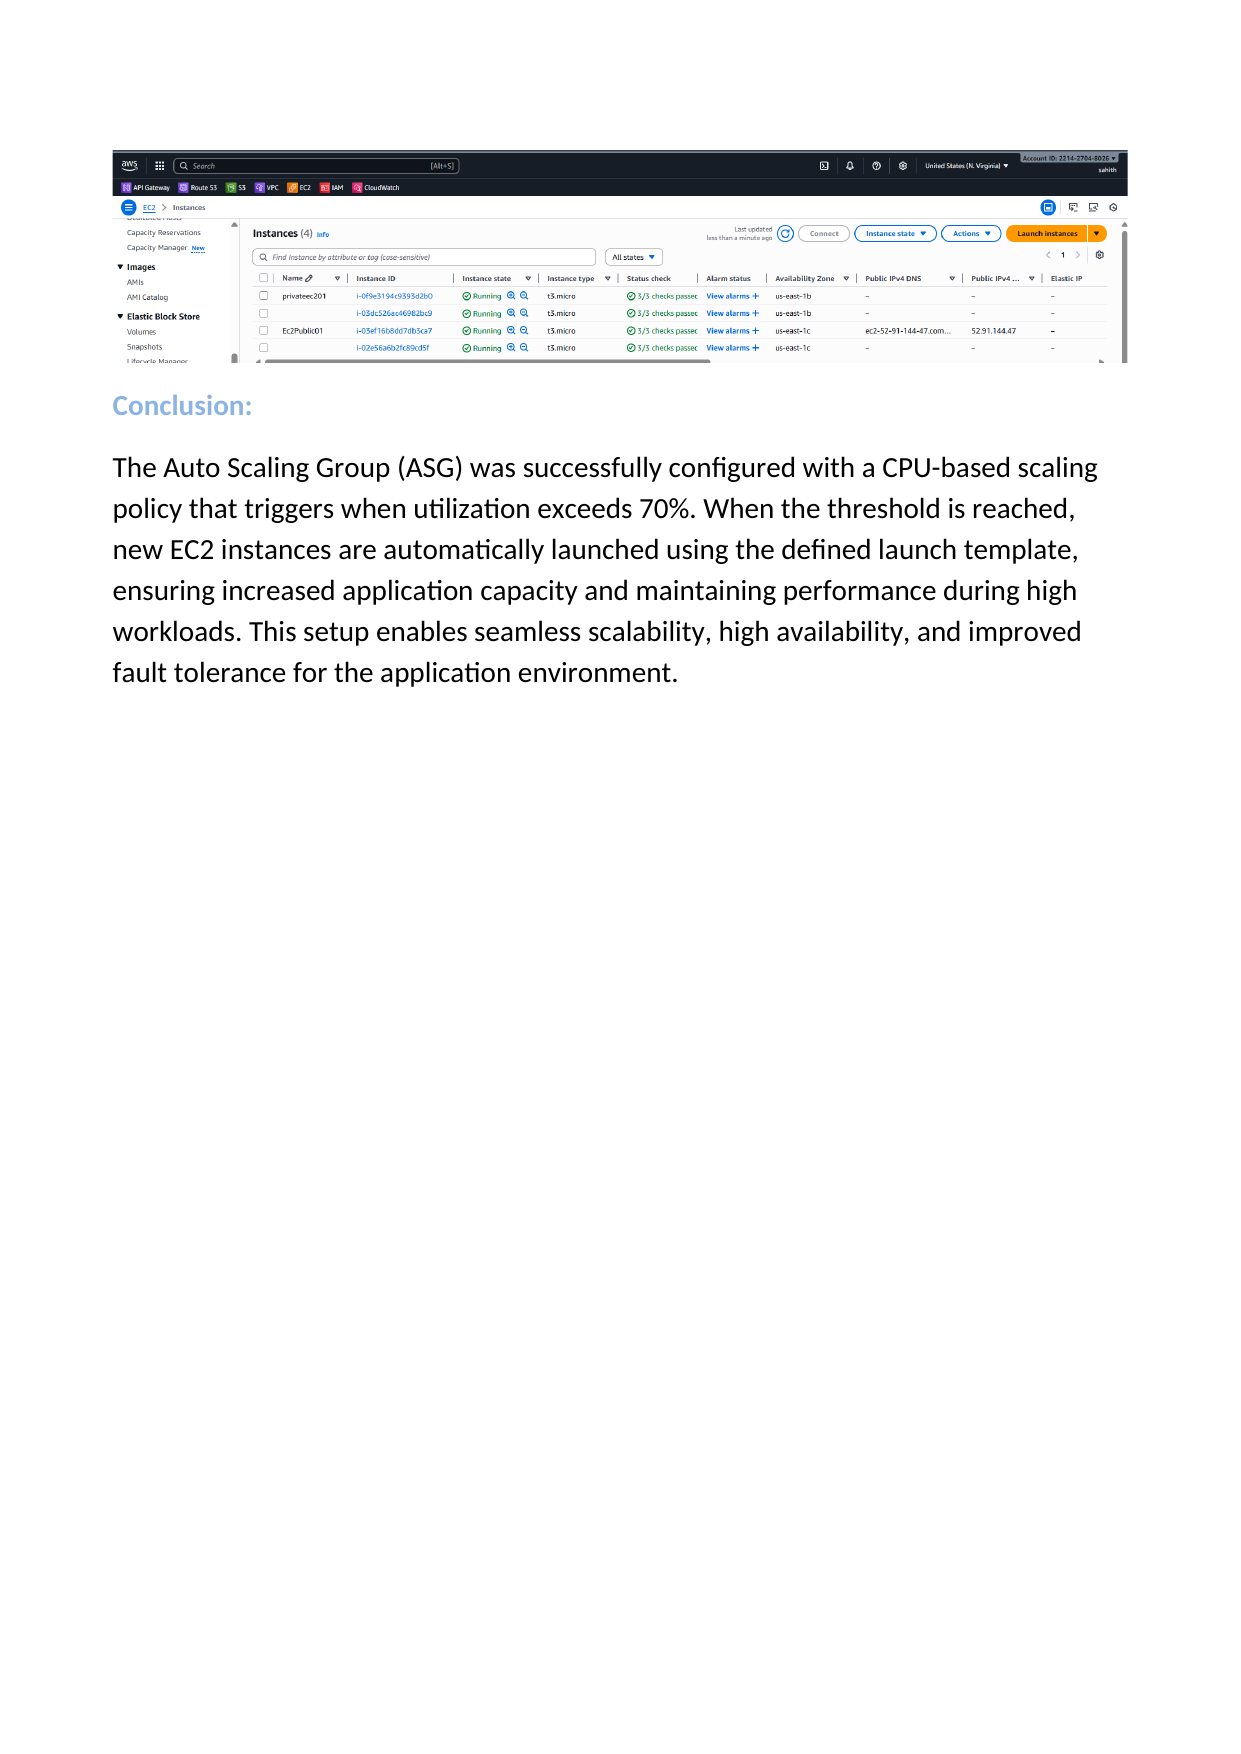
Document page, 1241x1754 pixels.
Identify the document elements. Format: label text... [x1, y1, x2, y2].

picture [112, 150, 1128, 363]
text Conclusion: [112, 387, 1128, 423]
text The Auto Scaling Group (ASG) was successfully configured with a CPU-based scaling policy that triggers when utilization exceeds 70%. When the threshold is reached, new EC2 instances are automatically launched using the defined launch template, ensuring increased application capacity and maintaining performance during high workloads. This setup enables seamless scalability, high availability, and improved fault tolerance for the application environment. [112, 449, 1128, 689]
